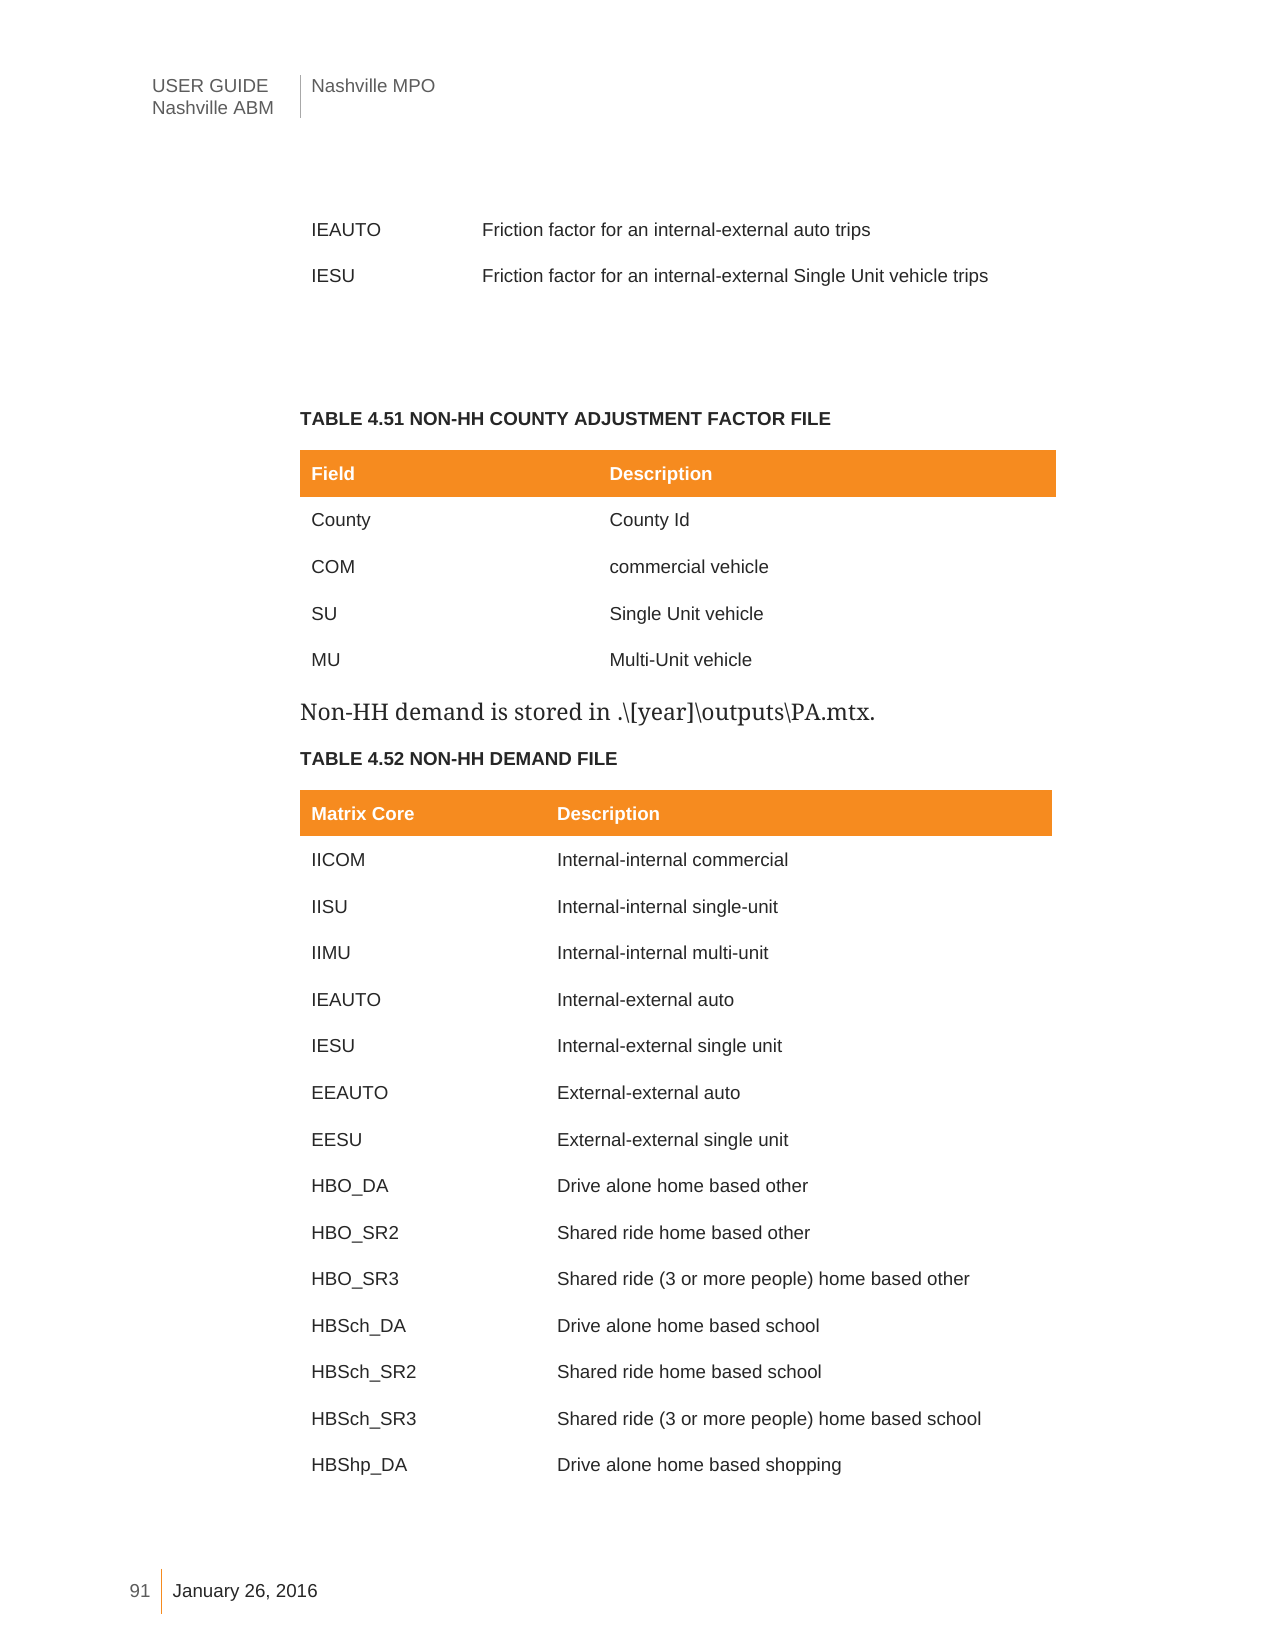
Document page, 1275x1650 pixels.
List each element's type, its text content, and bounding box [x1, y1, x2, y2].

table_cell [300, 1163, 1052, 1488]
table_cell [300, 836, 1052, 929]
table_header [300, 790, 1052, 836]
text Non-HH demand is stored in .\[year]\outputs\PA.mtx. [300, 695, 1125, 727]
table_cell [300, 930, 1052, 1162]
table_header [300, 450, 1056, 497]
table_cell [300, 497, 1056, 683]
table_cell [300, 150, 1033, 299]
